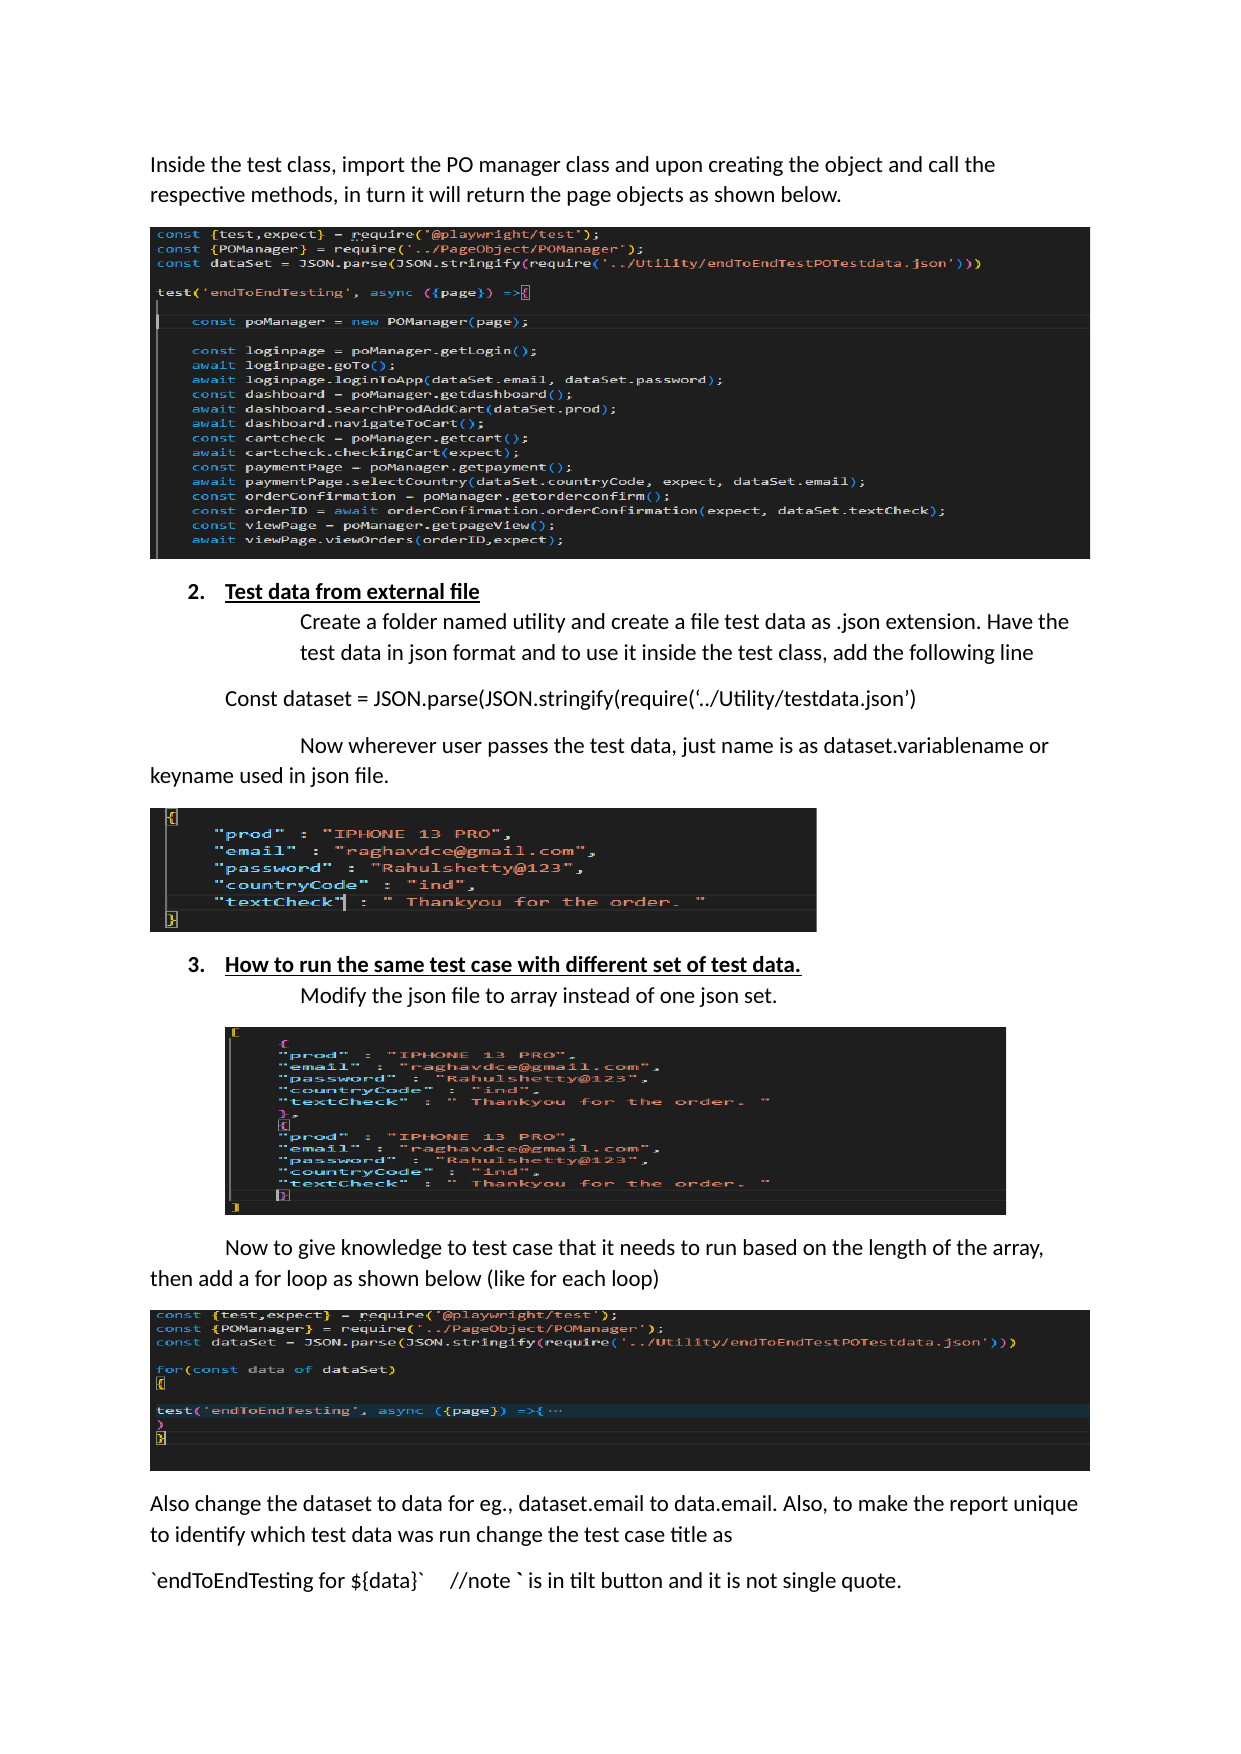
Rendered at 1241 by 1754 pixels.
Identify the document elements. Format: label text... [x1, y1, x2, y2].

text Inside the test class, import the PO manager class and upon creating the object and call the respective methods, in turn it will return the page objects as shown below. [150, 150, 1090, 208]
picture [150, 227, 1091, 559]
text Now to give knowledge to test case that it needs to run based on the length of the array, then add a for loop as shown below (like for each loop) [150, 1233, 1090, 1292]
picture [150, 1310, 1090, 1471]
list Create a folder named utility and create a file test data as .json extension. Have the test data in json format and to use it inside the test class, add the following line [300, 607, 1090, 666]
list How to run the same test case with different set of test data. [187, 951, 1090, 978]
text Now wherever user passes the test data, just name is as dataset.variablename or keyname used in json file. [150, 731, 1090, 790]
picture [150, 808, 817, 932]
text Also change the dataset to data for eg., dataset.email to data.email. Also, to make the report unique to identify which test data was run change the test case title as [150, 1489, 1090, 1548]
text `endToEndTesting for ${data}` //note ` is in tilt button and it is not single quote. [150, 1567, 1090, 1594]
list Modify the json file to array instead of one json set. [300, 981, 1090, 1009]
picture [225, 1027, 1007, 1215]
list Test data from external file [187, 577, 1090, 605]
text Const dataset = JSON.parse(JSON.stringify(require(‘../Utility/testdata.json’) [150, 684, 1090, 713]
